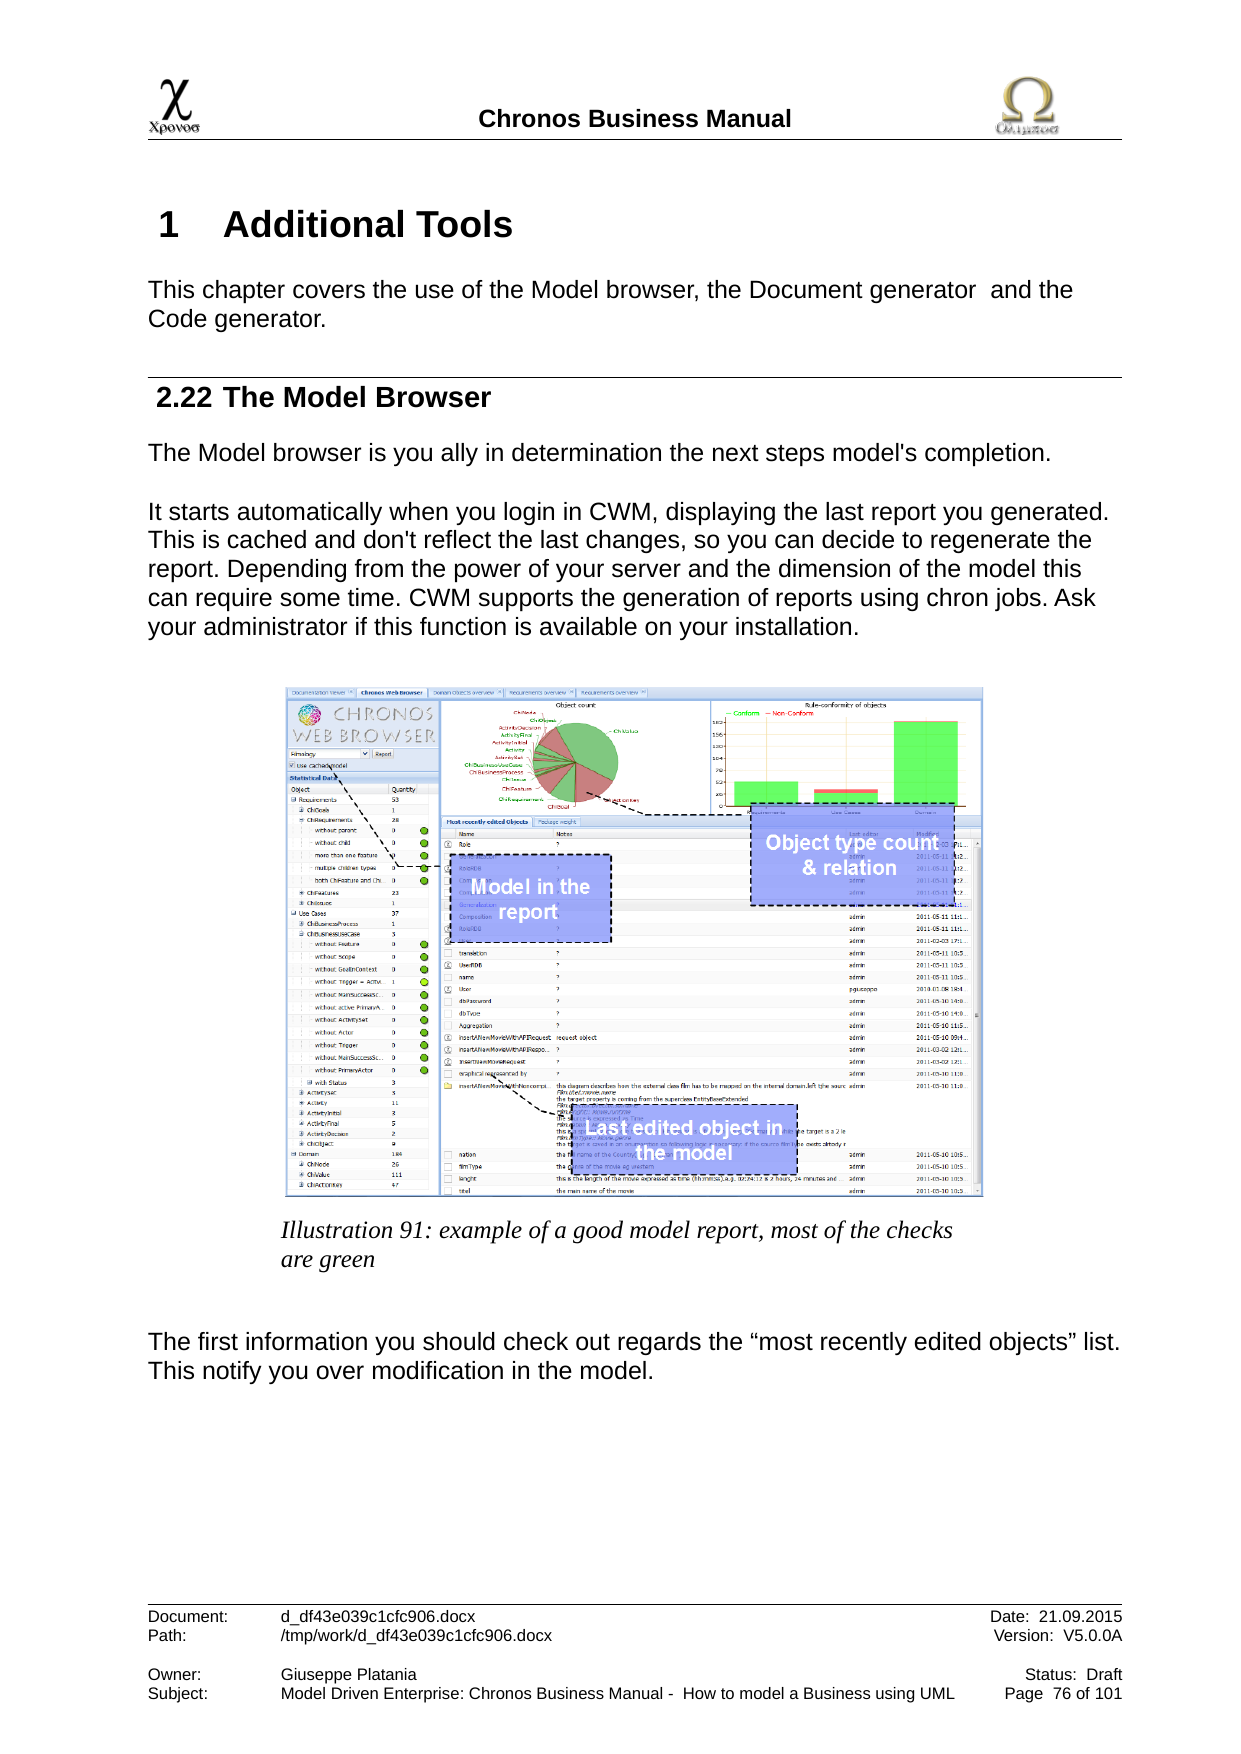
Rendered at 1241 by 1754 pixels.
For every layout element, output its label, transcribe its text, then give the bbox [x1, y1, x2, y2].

picture [280, 682, 990, 1203]
text It starts automatically when you login in CWM, displaying the last report you generated. This is cached and don't reflect the last changes, so you can decide to regenerate the report. Depending from the power of your server and the dimension of the model this can require some time. CWM supports the generation of reports using chron jobs. Ask your administrator if this function is available on your installation. [148, 496, 1122, 640]
subtitle Additional Tools [148, 202, 1122, 245]
picture [992, 75, 1061, 135]
text The Model browser is you ally in determination the next steps model's completion. [148, 438, 1122, 467]
picture [147, 75, 201, 135]
text This chapter covers the use of the Model browser, the Document generator and the Code generator. [148, 275, 1122, 332]
subtitle The Model Browser [148, 378, 1122, 413]
